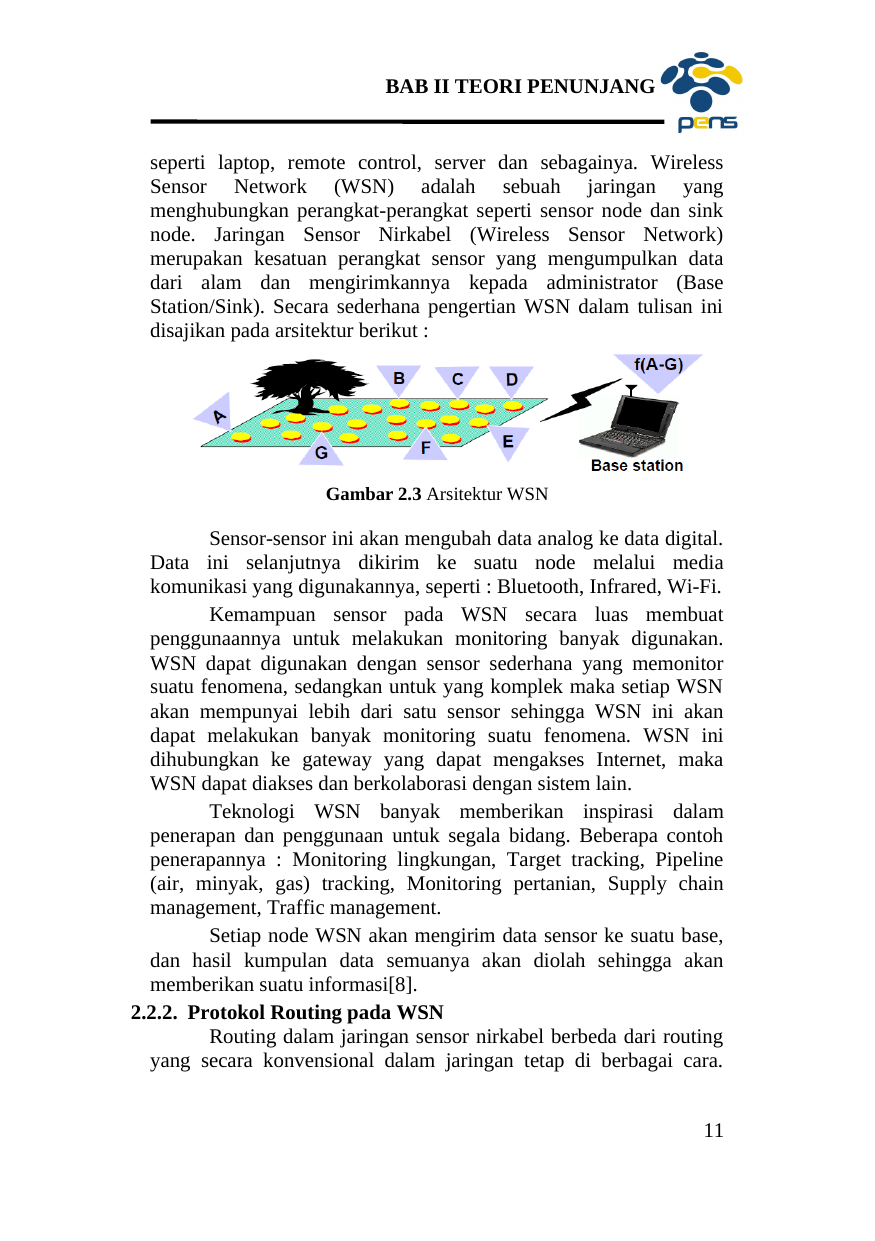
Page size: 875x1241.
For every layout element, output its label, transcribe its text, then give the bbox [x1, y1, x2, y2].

text Gambar 2.3 Arsitektur WSN [150, 483, 724, 504]
text Teknologi WSN banyak memberikan inspirasi dalam penerapan dan penggunaan untuk segala bidang. Beberapa contoh penerapannya : Monitoring lingkungan, Target tracking, Pipeline (air, minyak, gas) tracking, Monitoring pertanian, Supply chain management, Traffic management. [150, 799, 724, 919]
text Kemampuan sensor pada WSN secara luas membuat penggunaannya untuk melakukan monitoring banyak digunakan. WSN dapat digunakan dengan sensor sederhana yang memonitor suatu fenomena, sedangkan untuk yang komplek maka setiap WSN akan mempunyai lebih dari satu sensor sehingga WSN ini akan dapat melakukan banyak monitoring suatu fenomena. WSN ini dihubungkan ke gateway yang dapat mengakses Internet, maka WSN dapat diakses dan berkolaborasi dengan sistem lain. [150, 602, 724, 795]
picture [189, 342, 706, 483]
text Sensor-sensor ini akan mengubah data analog ke data digital. Data ini selanjutnya dikirim ke suatu node melalui media komunikasi yang digunakannya, seperti : Bluetooth, Infrared, Wi-Fi. [150, 526, 724, 598]
picture [657, 50, 753, 139]
text Protokol Routing pada WSN [131, 1000, 724, 1024]
text Setiap node WSN akan mengirim data sensor ke suatu base, dan hasil kumpulan data semuanya akan diolah sehingga akan memberikan suatu informasi[8]. [150, 923, 724, 996]
